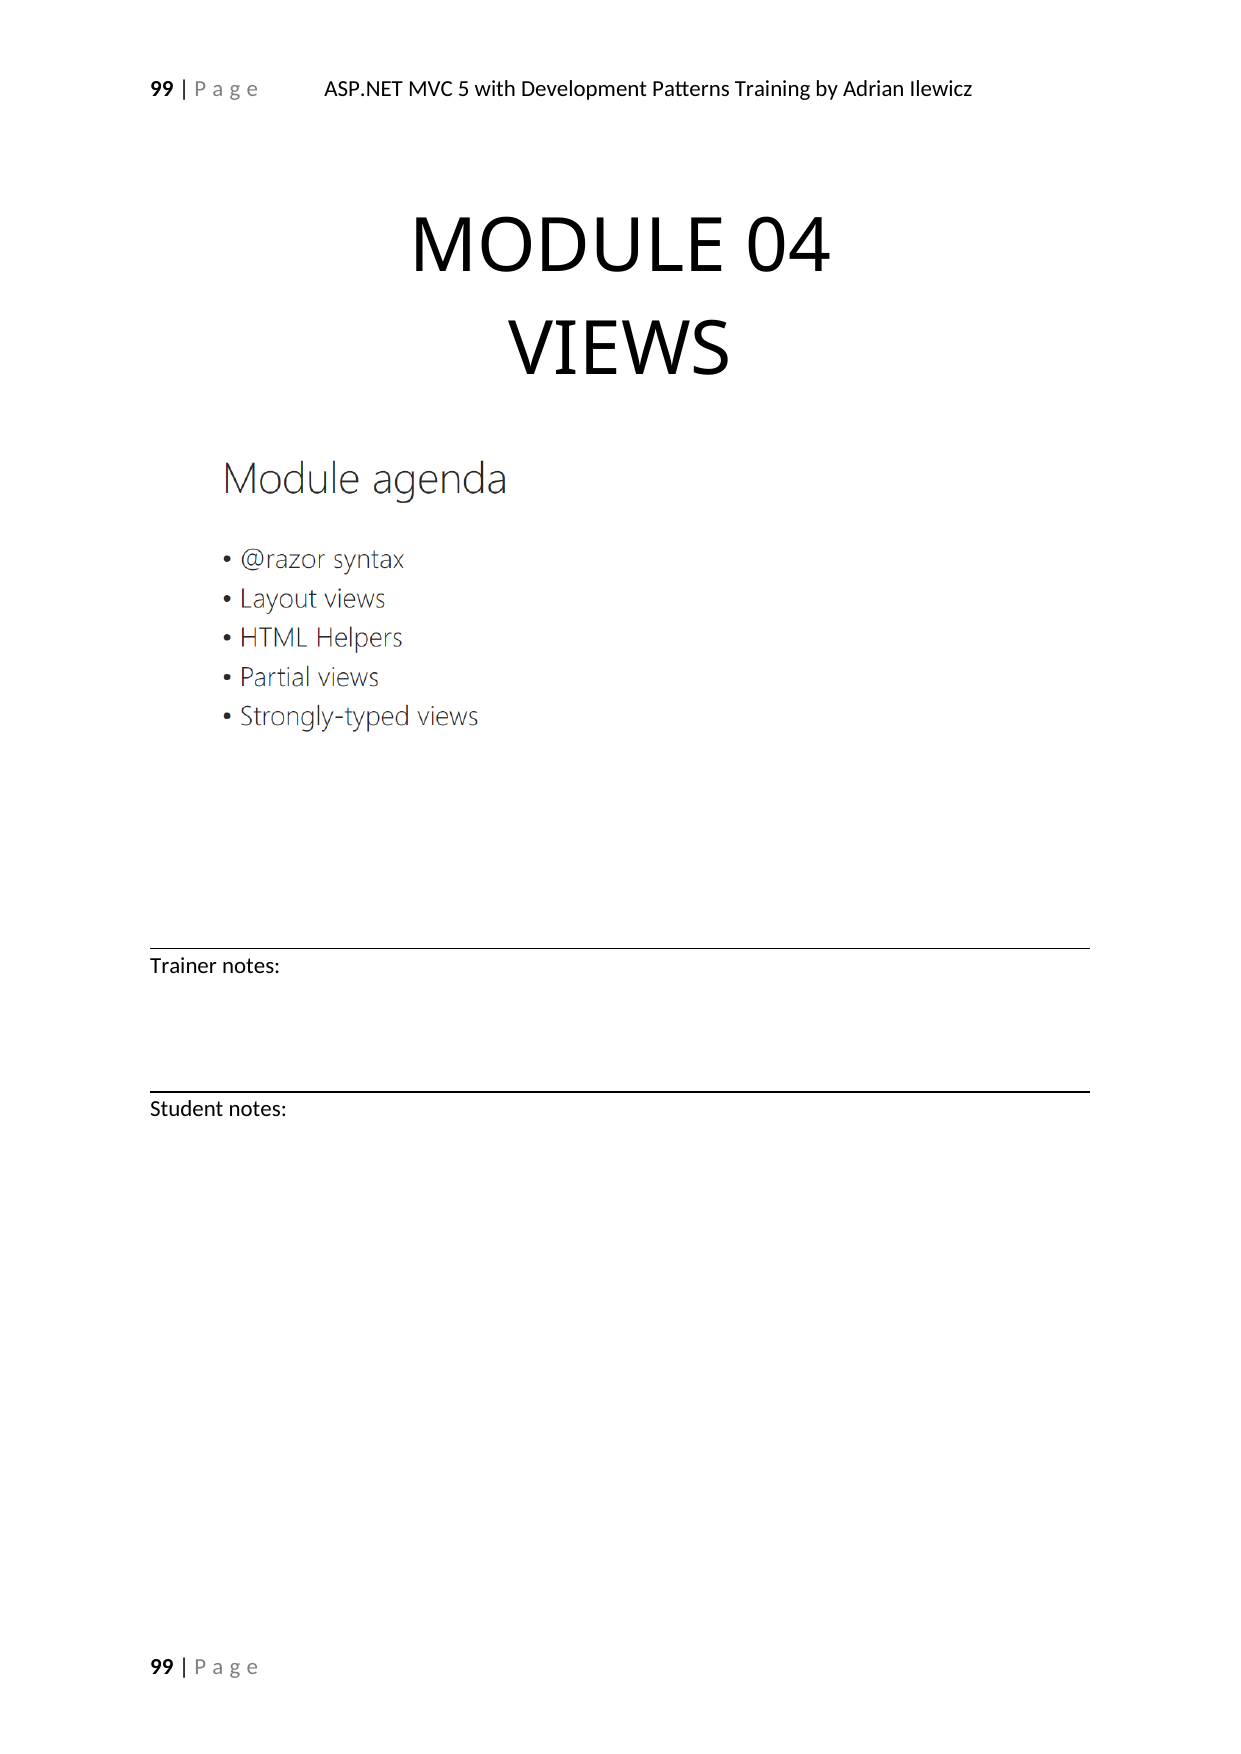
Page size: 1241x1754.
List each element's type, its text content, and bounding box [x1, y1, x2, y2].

picture [150, 400, 1091, 929]
subtitle Module 04 Views [150, 192, 1090, 396]
text Student notes: [150, 1093, 1090, 1122]
text Trainer notes: [150, 949, 1090, 979]
